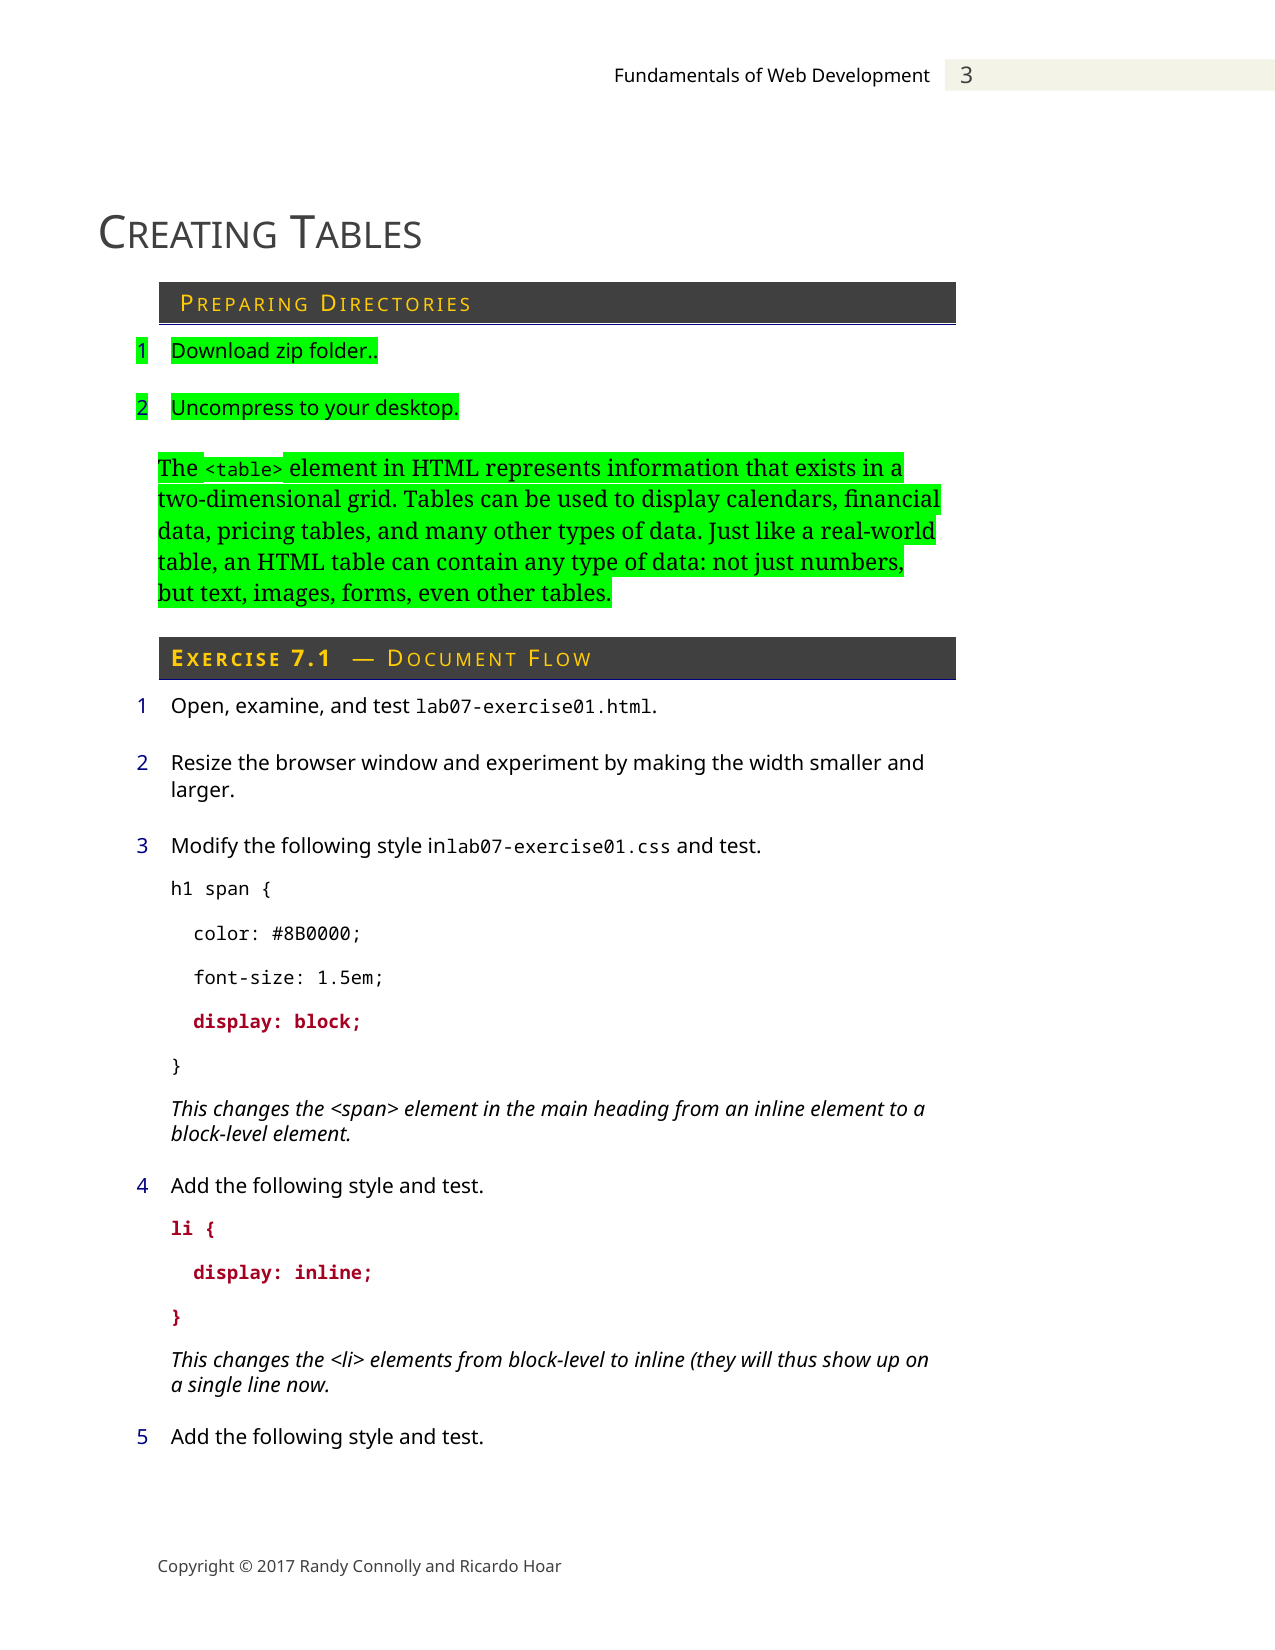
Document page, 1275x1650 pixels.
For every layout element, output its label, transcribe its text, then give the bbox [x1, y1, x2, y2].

table_cell Resize the browser window and experiment by making the width smaller and larger. [159, 736, 956, 819]
table_cell 5 [113, 1410, 159, 1450]
table_header Preparing Directories [159, 282, 956, 323]
table_header Exercise 7. — Document Flow [159, 637, 956, 679]
table_cell 4 [113, 1159, 159, 1410]
table_cell 3 [113, 819, 159, 1159]
table_cell 2 [113, 736, 159, 819]
table_cell Download zip folder.. [159, 325, 956, 381]
table_cell Add the following style and test. li { display: inline; } This changes the <li> elements from block-level to inline (they will thus show up on a single line now. [159, 1159, 956, 1410]
table_cell Uncompress to your desktop. [159, 381, 956, 437]
table_cell Add the following style and test. div img { display: block; } [159, 1410, 956, 1450]
table_cell Modify the following style inlab07-exercise01.css and test. h1 span { color: #8B0000; font-size: 1.5em; display: block; } This changes the <span> element in the main heading from an inline element to a block-level element. [159, 819, 956, 1159]
table_cell 2 [113, 381, 159, 437]
table_cell Open, examine, and test lab07-exercise01.html. [159, 680, 956, 736]
table_cell 1 [113, 324, 159, 381]
text The <table> element in HTML represents information that exists in a two-dimensional grid. Tables can be used to display calendars, financial data, pricing tables, and many other types of data. Just like a real-world table, an HTML table can contain any type of data: not just numbers, but text, images, forms, even other tables. [157, 452, 945, 608]
table_cell 1 [113, 679, 159, 736]
subtitle Creating Tables [97, 200, 945, 262]
